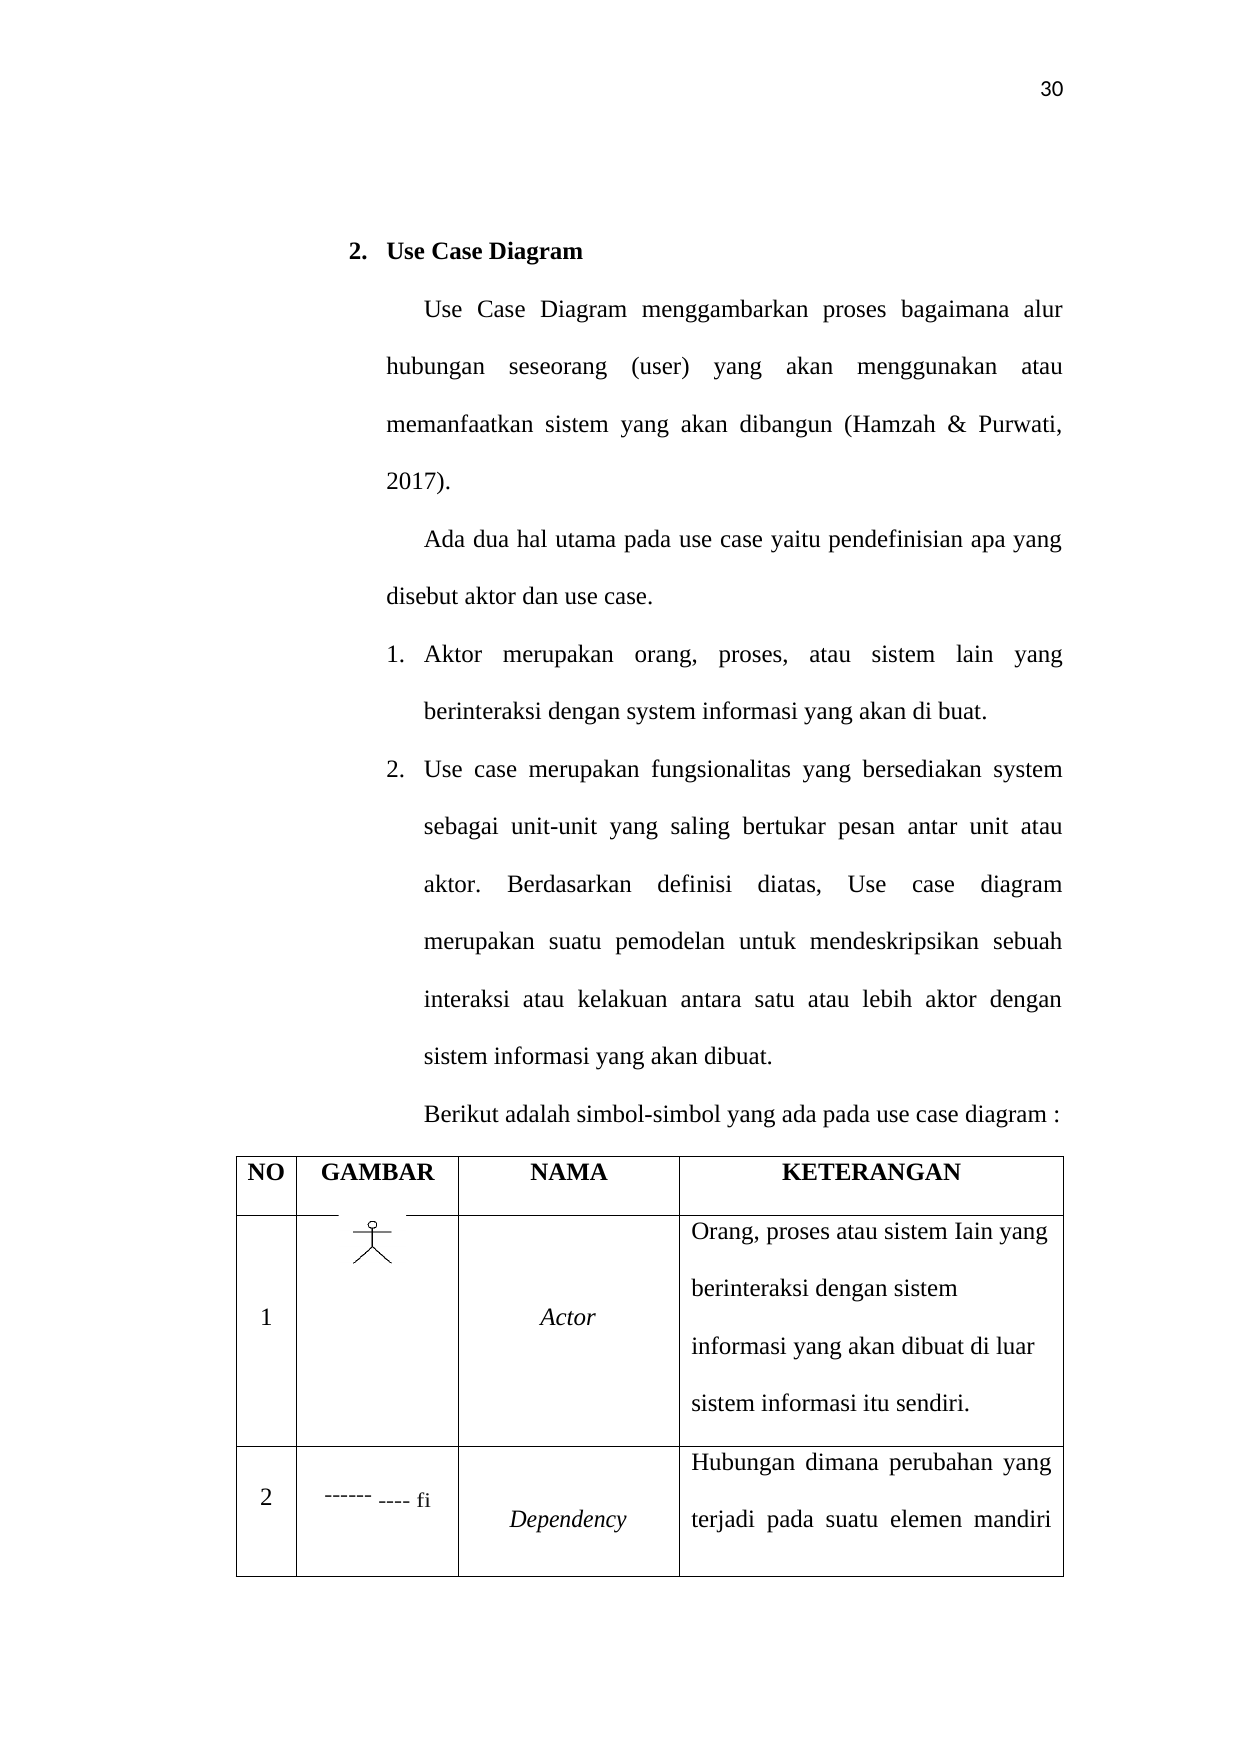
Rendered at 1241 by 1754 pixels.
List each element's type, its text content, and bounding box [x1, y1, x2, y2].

table_cell Actor [459, 1216, 679, 1446]
table_cell 1 [237, 1216, 296, 1446]
list Use case merupakan fungsionalitas yang bersediakan system sebagai unit-unit yang saling bertukar pesan antar unit atau aktor. Berdasarkan definisi diatas, Use case diagram merupakan suatu pemodelan untuk mendeskripsikan sebuah interaksi atau kelakuan antara satu atau lebih aktor dengan sistem informasi yang akan dibuat. [386, 754, 1063, 1070]
table_cell 2 [237, 1447, 296, 1576]
list Use Case Diagram [348, 236, 1063, 265]
table_cell [297, 1216, 458, 1446]
table_header GAMBAR [297, 1157, 458, 1215]
table_cell Dependency [459, 1447, 679, 1576]
table_cell ------ ---- fi [297, 1447, 458, 1576]
table_header NAMA [459, 1157, 679, 1215]
table_cell Orang, proses atau sistem Iain yang berinteraksi dengan sistem informasi yang akan dibuat di luar sistem informasi itu sendiri. [680, 1216, 1063, 1446]
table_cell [680, 1447, 1063, 1576]
subtitle Use Case Diagram menggambarkan proses bagaimana alur hubungan seseorang (user) yang akan menggunakan atau memanfaatkan sistem yang akan dibangun (Hamzah & Purwati, 2017). [386, 294, 1063, 495]
table_header KETERANGAN [680, 1157, 1063, 1215]
table_header NO [237, 1157, 296, 1215]
list Aktor merupakan orang, proses, atau sistem lain yang berinteraksi dengan system informasi yang akan di buat. [386, 639, 1063, 725]
list Berikut adalah simbol-simbol yang ada pada use case diagram : [424, 1099, 1063, 1127]
text Ada dua hal utama pada use case yaitu pendefinisian apa yang disebut aktor dan use case. [386, 524, 1063, 610]
